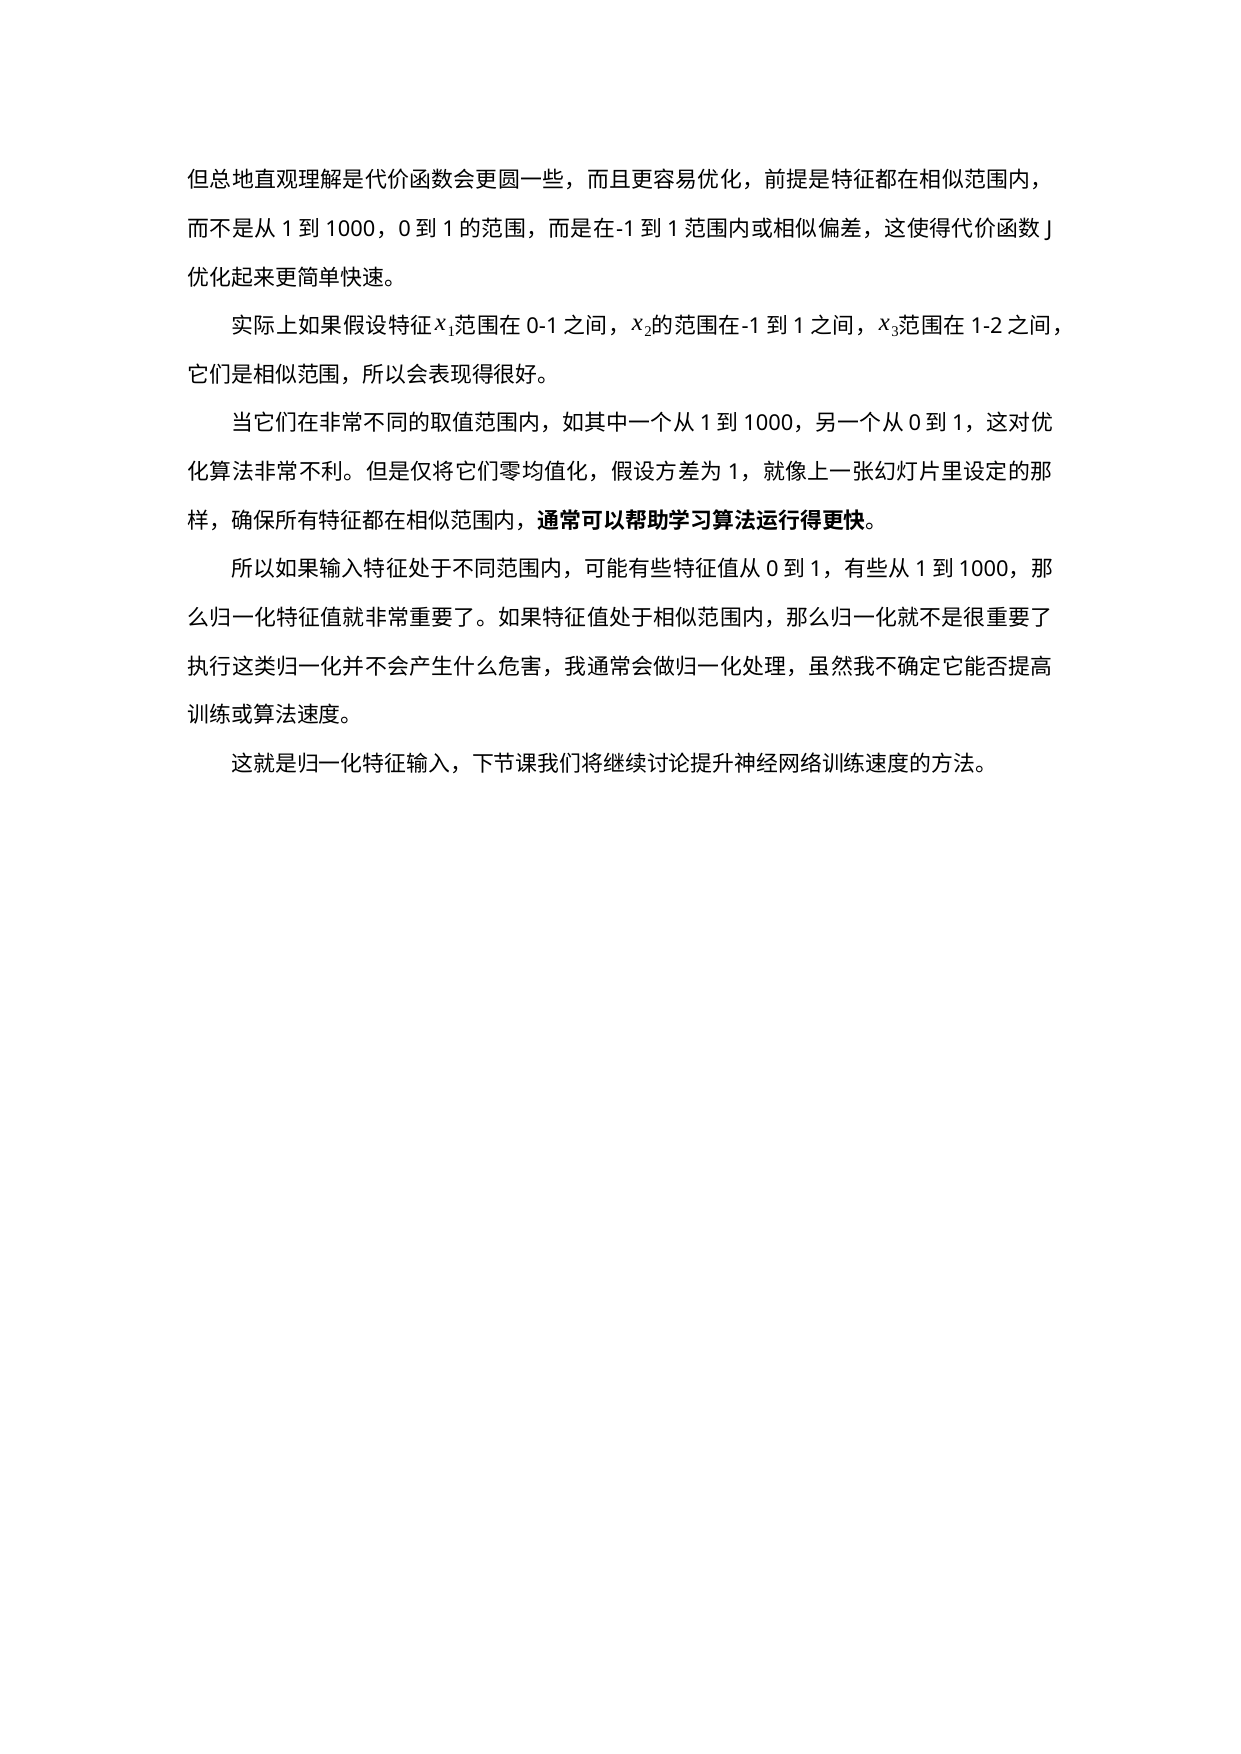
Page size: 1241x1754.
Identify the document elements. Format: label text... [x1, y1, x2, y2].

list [187, 162, 1053, 292]
list 这就是归一化特征输入，下节课我们将继续讨论提升神经网络训练速度的方法。 [187, 745, 1053, 778]
list 所以如果输入特征处于不同范围内，可能有些特征值从0到1，有些从1到1000，那么归一化特征值就非常重要了。如果特征值处于相似范围内，那么归一化就不是很重要了。执行这类归一化并不会产生什么危害，我通常会做归一化处理，虽然我不确定它能否提高训练或算法速度。 [187, 551, 1053, 729]
list 当它们在非常不同的取值范围内，如其中一个从1到1000，另一个从0到1，这对优化算法非常不利。但是仅将它们零均值化，假设方差为1，就像上一张幻灯片里设定的那样，确保所有特征都在相似范围内，通常可以帮助学习算法运行得更快。 [187, 405, 1053, 535]
list 实际上如果假设特征范围在0-1之间，的范围在-1到1之间，范围在1-2之间，它们是相似范围，所以会表现得很好。 [187, 308, 1053, 389]
